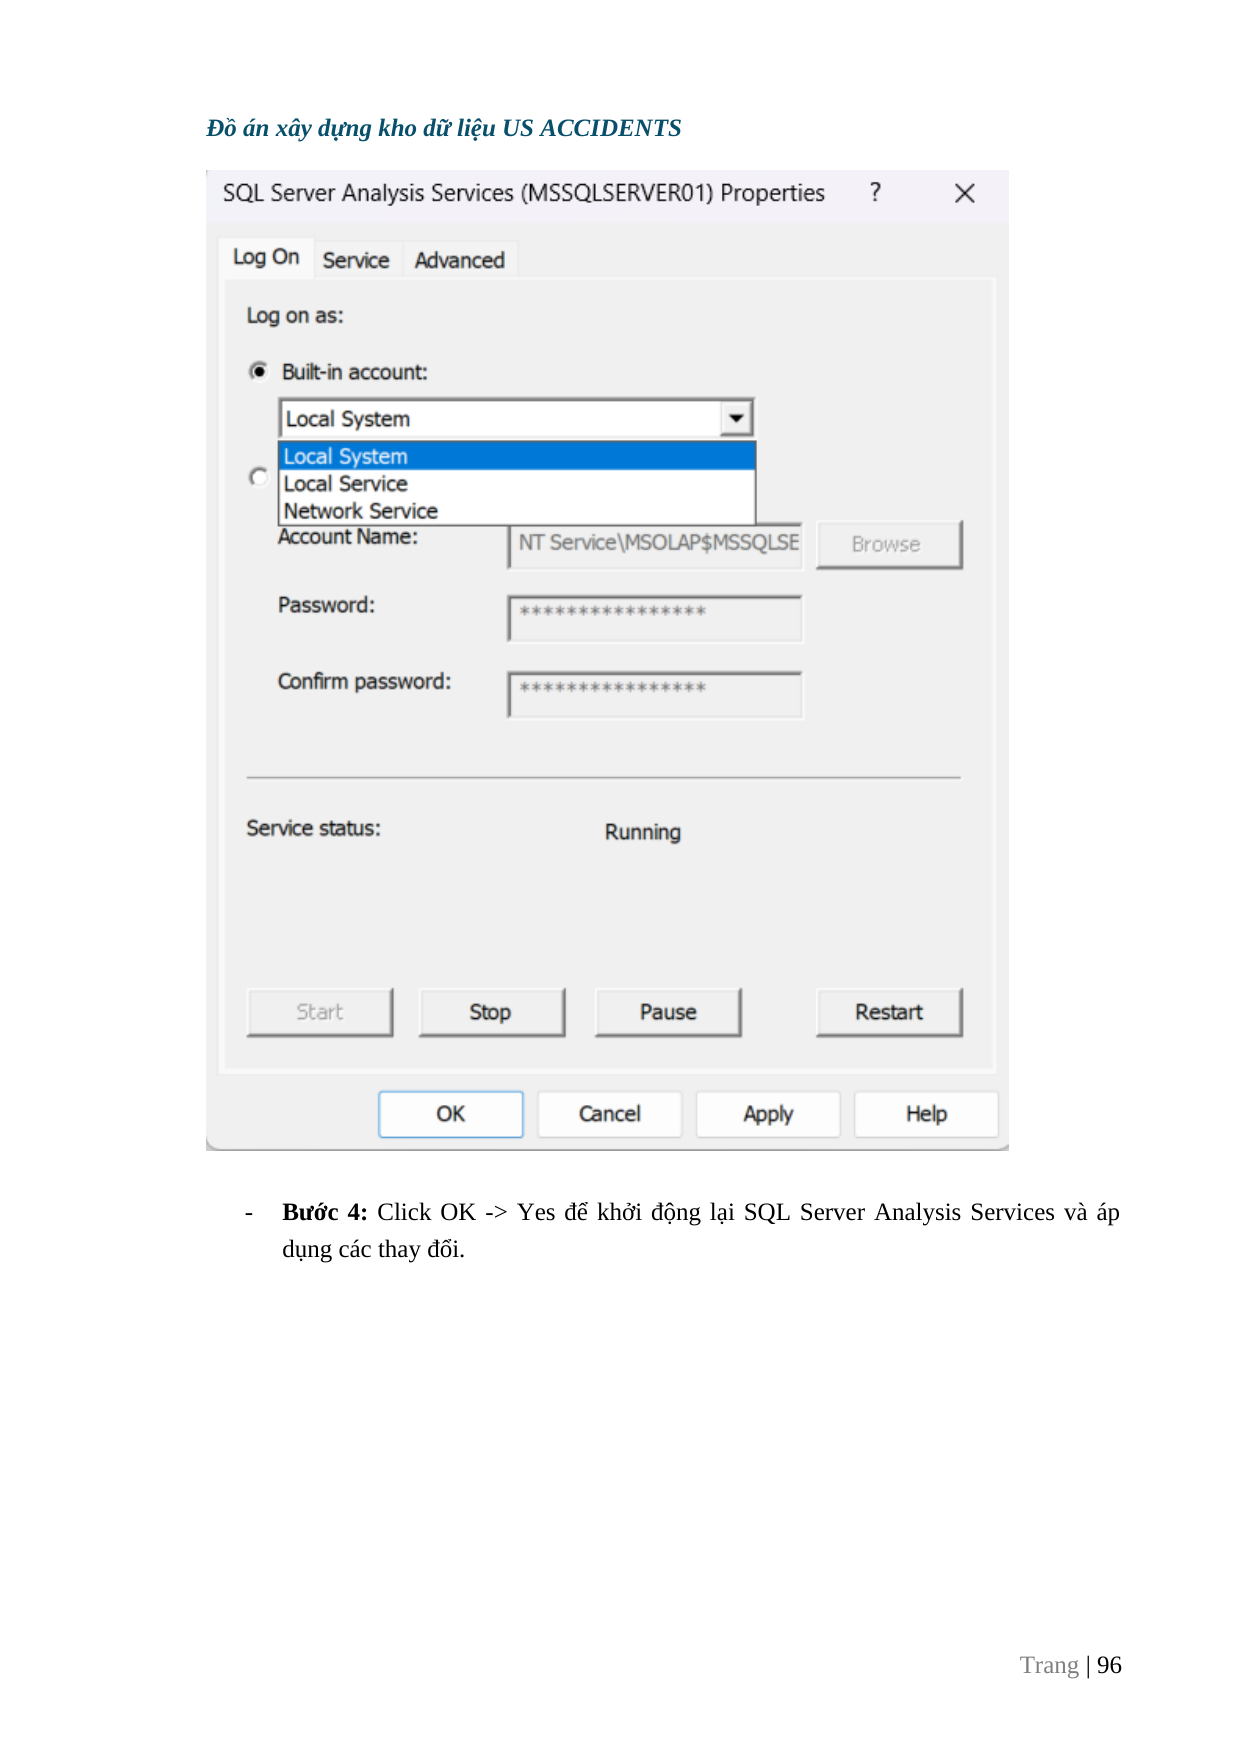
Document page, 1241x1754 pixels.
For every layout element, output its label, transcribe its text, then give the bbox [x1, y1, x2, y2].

list Bước 4: Click OK -> Yes để khởi động lại SQL Server Analysis Services và áp dụng các thay đổi. [244, 1197, 1122, 1263]
picture [206, 170, 1009, 1151]
